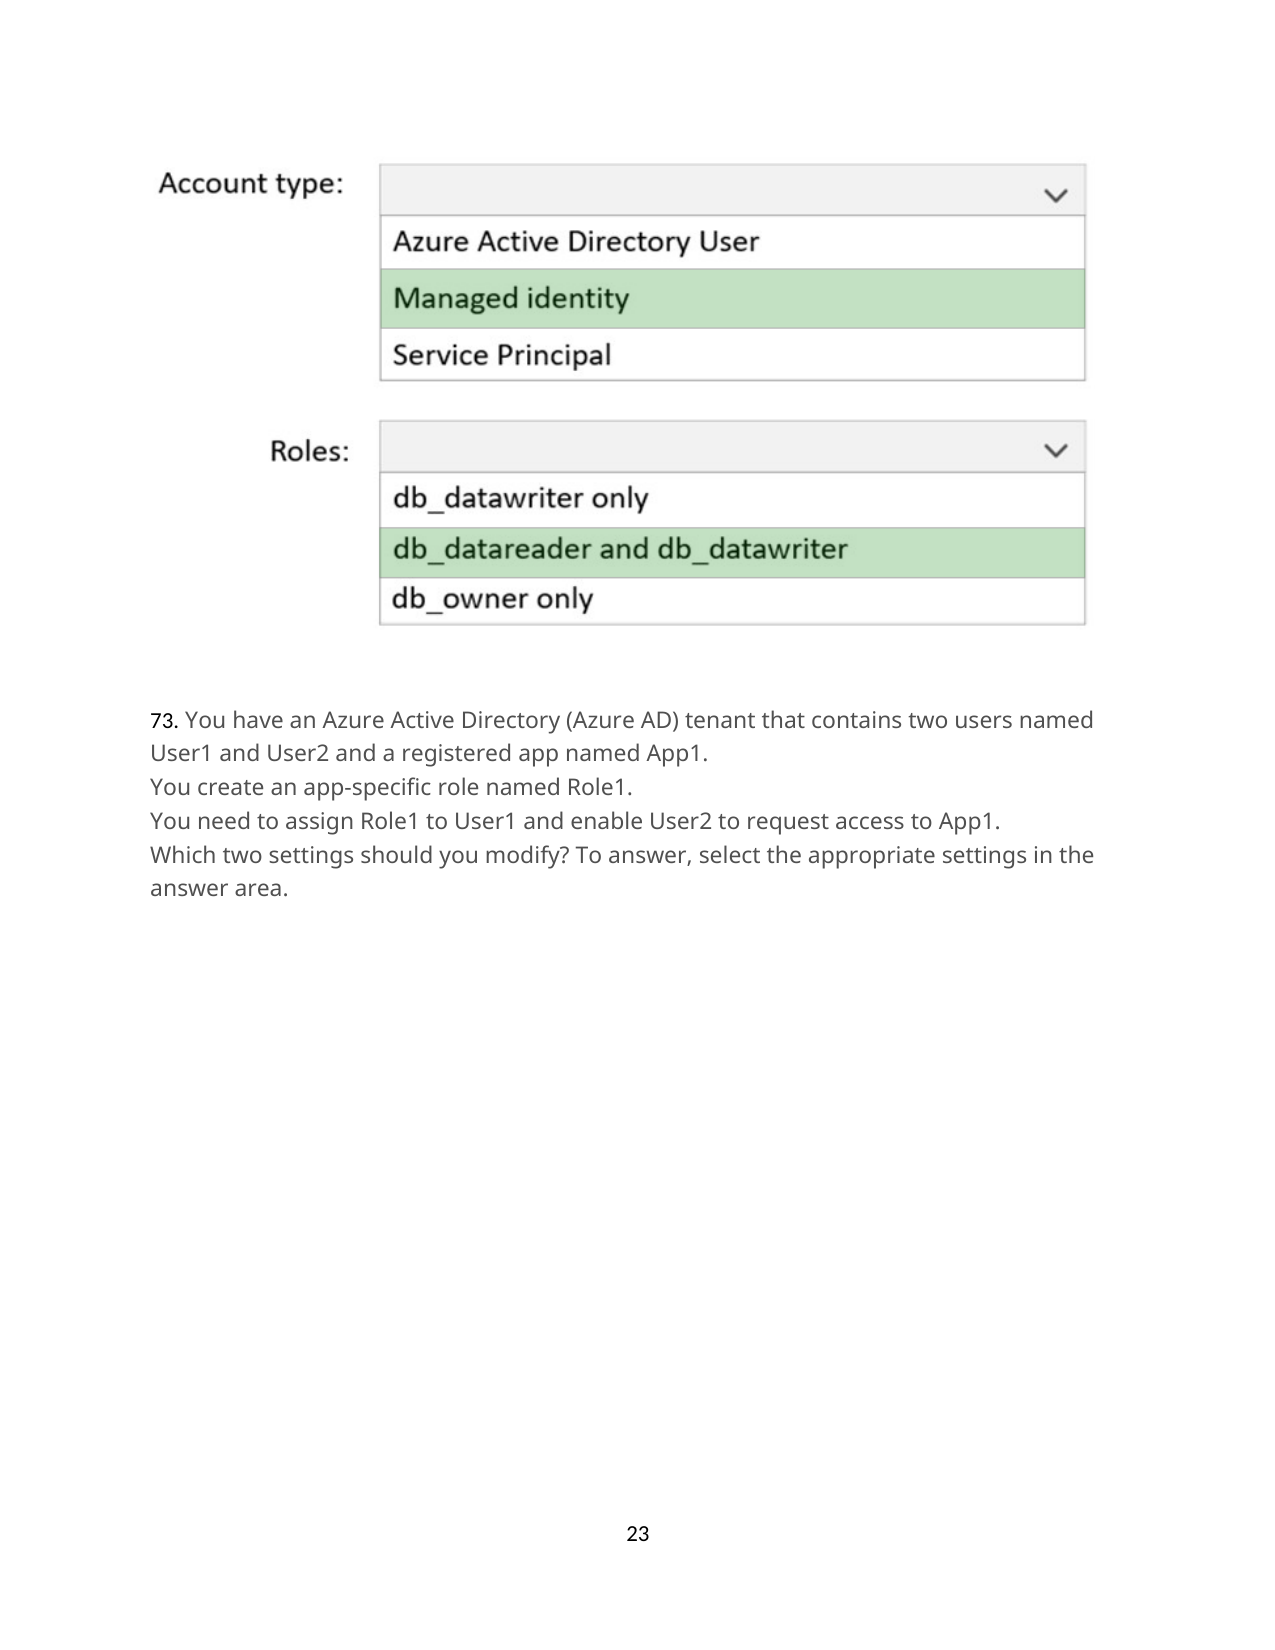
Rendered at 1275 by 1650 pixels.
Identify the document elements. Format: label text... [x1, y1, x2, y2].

text 73. You have an Azure Active Directory (Azure AD) tenant that contains two users named User1 and User2 and a registered app named App1. You create an app-specific role named Role1. You need to assign Role1 to User1 and enable User2 to request access to App1. Which two settings should you modify? To answer, select the appropriate settings in the answer area. [150, 703, 1125, 903]
picture [150, 150, 1096, 635]
